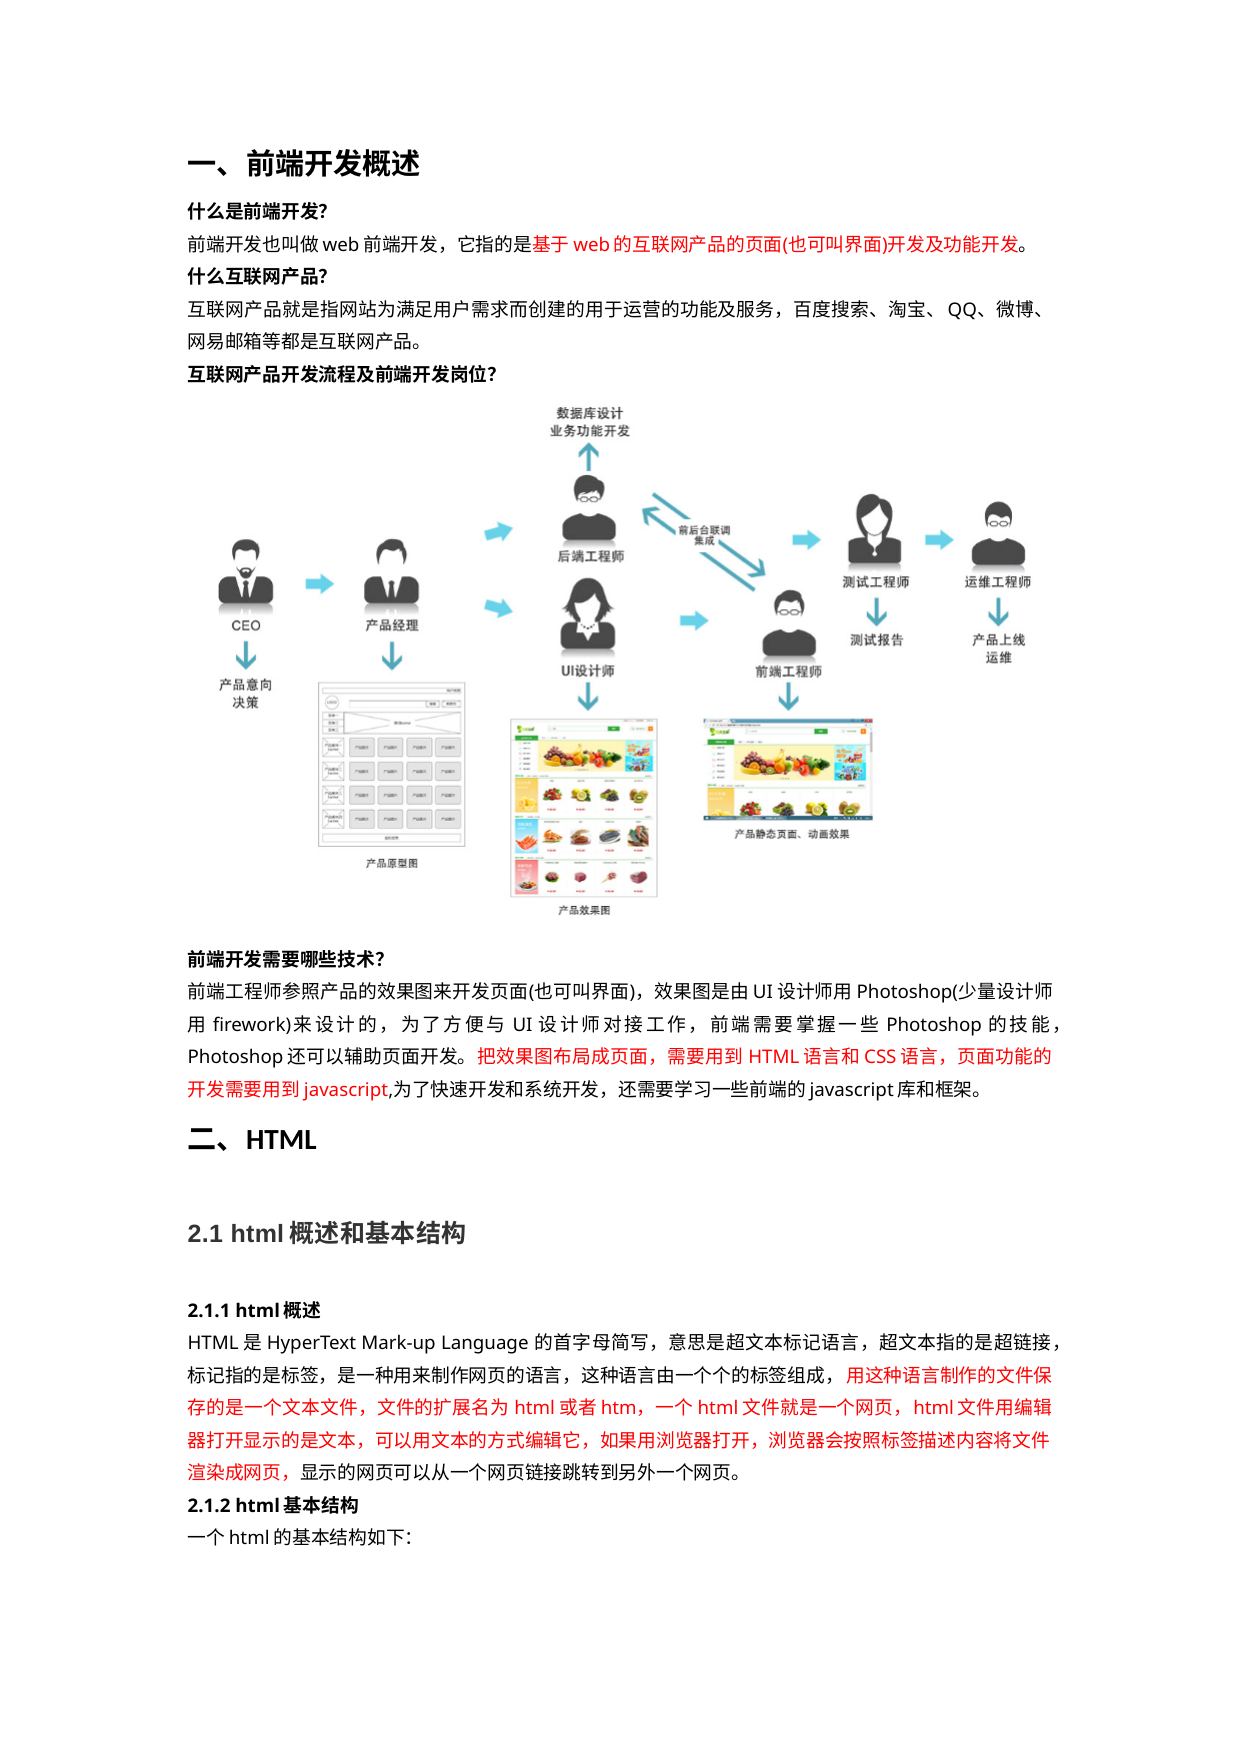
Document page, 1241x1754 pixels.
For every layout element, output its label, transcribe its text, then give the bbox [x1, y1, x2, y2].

subtitle 什么互联网产品？ [187, 259, 1053, 292]
subtitle 2.1.2 html基本结构 [187, 1488, 1053, 1520]
text 前端开发也叫做web前端开发，它指的是基于web的互联网产品的页面(也可叫界面)开发及功能开发。 [187, 227, 1053, 259]
text HTML是 HyperText Mark-up Language 的首字母简写，意思是超文本标记语言，超文本指的是超链接，标记指的是标签，是一种用来制作网页的语言，这种语言由一个个的标签组成，用这种语言制作的文件保存的是一个文本文件，文件的扩展名为html或者htm，一个html文件就是一个网页，html文件用编辑器打开显示的是文本，可以用文本的方式编辑它，如果用浏览器打开，浏览器会按照标签描述内容将文件渲染成网页，显示的网页可以从一个网页链接跳转到另外一个网页。 [187, 1325, 1053, 1488]
picture [187, 389, 1053, 927]
subtitle 2.1.1 html概述 [187, 1293, 1053, 1325]
text 一个html的基本结构如下： [187, 1520, 1053, 1553]
text 一、前端开发概述 [187, 129, 1053, 194]
subtitle 前端开发需要哪些技术？ [187, 942, 1053, 974]
text 前端工程师参照产品的效果图来开发页面(也可叫界面)，效果图是由UI设计师用Photoshop(少量设计师用firework)来设计的，为了方便与UI设计师对接工作，前端需要掌握一些Photoshop的技能，Photoshop还可以辅助页面开发。把效果图布局成页面，需要用到HTML语言和CSS语言，页面功能的开发需要用到javascript,为了快速开发和系统开发，还需要学习一些前端的javascript库和框架。 [187, 974, 1053, 1104]
text 什么是前端开发？ [187, 194, 1053, 227]
text 互联网产品就是指网站为满足用户需求而创建的用于运营的功能及服务，百度搜索、淘宝、QQ、微博、网易邮箱等都是互联网产品。 [187, 292, 1053, 357]
subtitle 2.1 html概述和基本结构 [187, 1199, 1053, 1264]
text 二、HTML [187, 1104, 1053, 1169]
subtitle 互联网产品开发流程及前端开发岗位？ [187, 357, 1053, 389]
